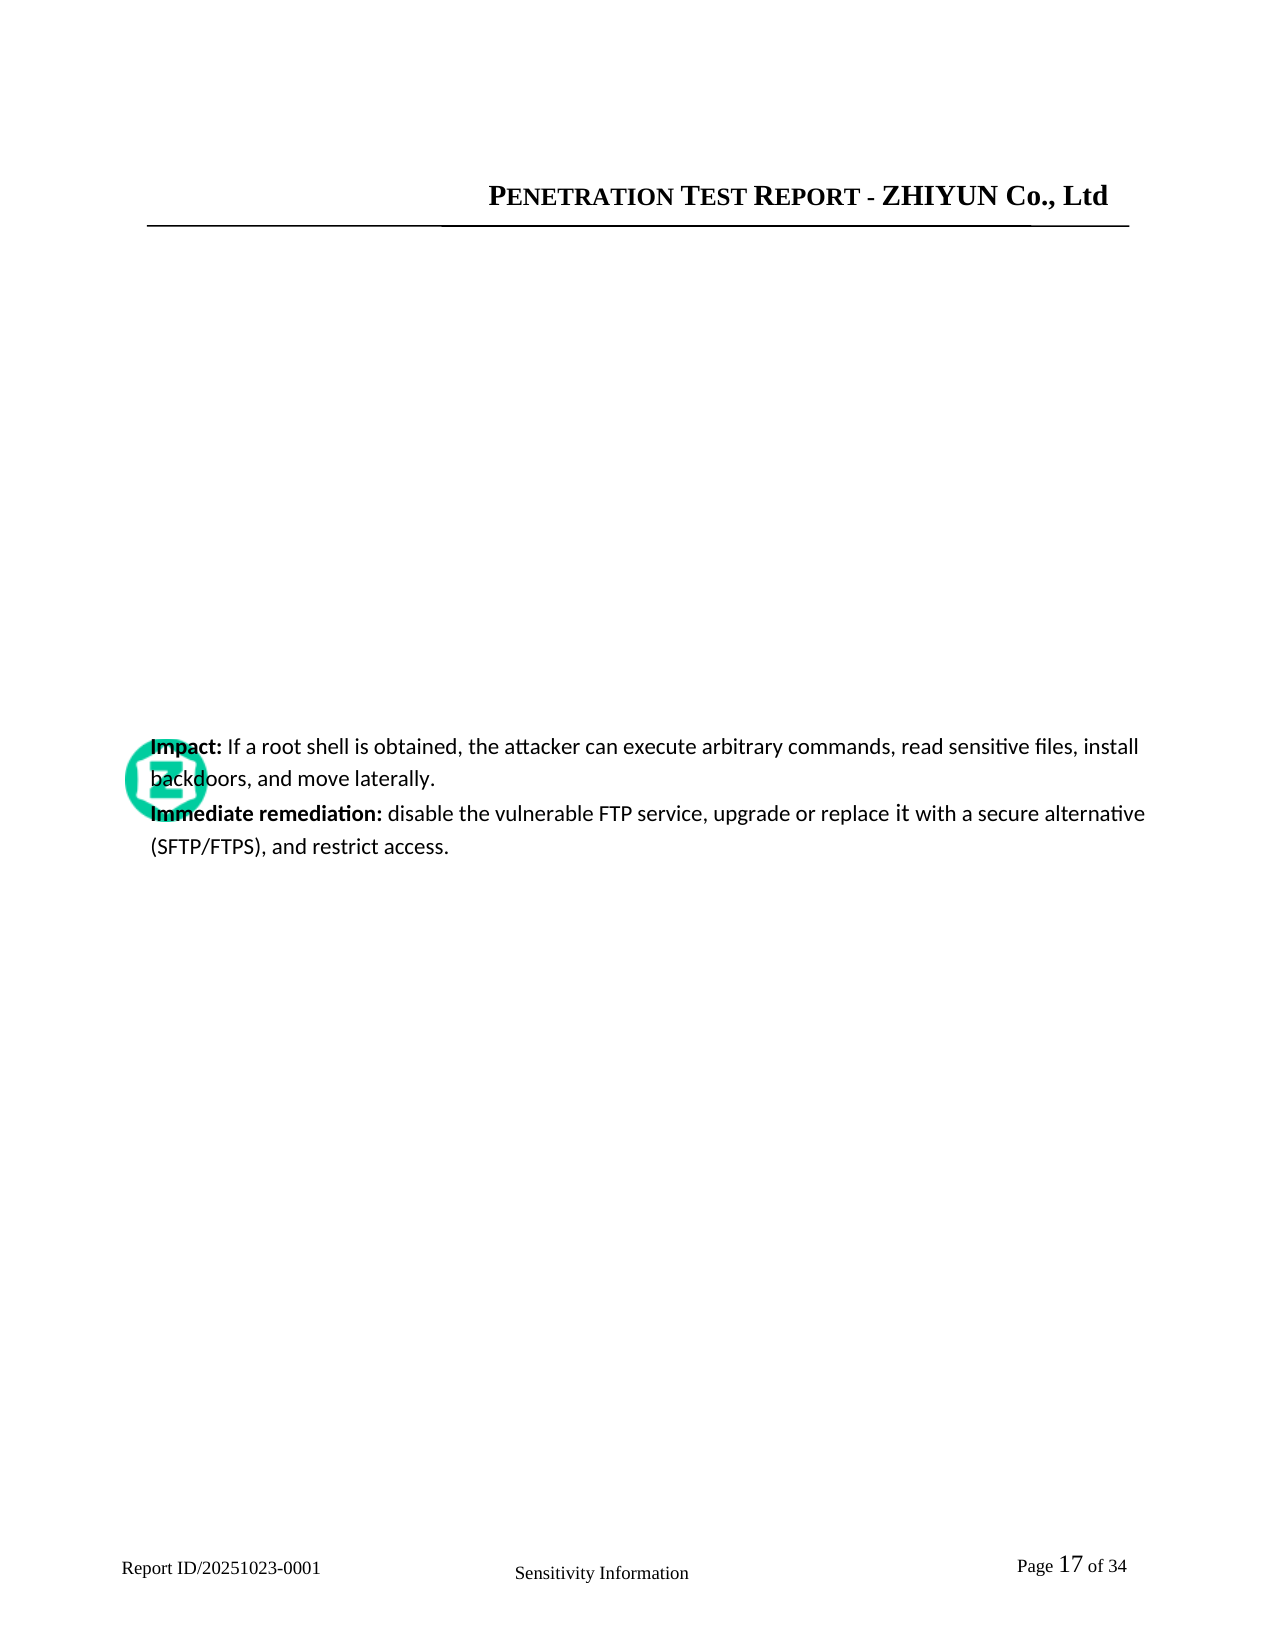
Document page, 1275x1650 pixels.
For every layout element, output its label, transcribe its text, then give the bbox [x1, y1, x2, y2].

picture [125, 739, 150, 822]
text Impact: If a root shell is obtained, the attacker can execute arbitrary commands, read sensitive files, install backdoors, and move laterally. Immediate remediation: disable the vulnerable FTP service, upgrade or replace it with a secure alternative (SFTP/FTPS), and restrict access. [150, 732, 1158, 860]
